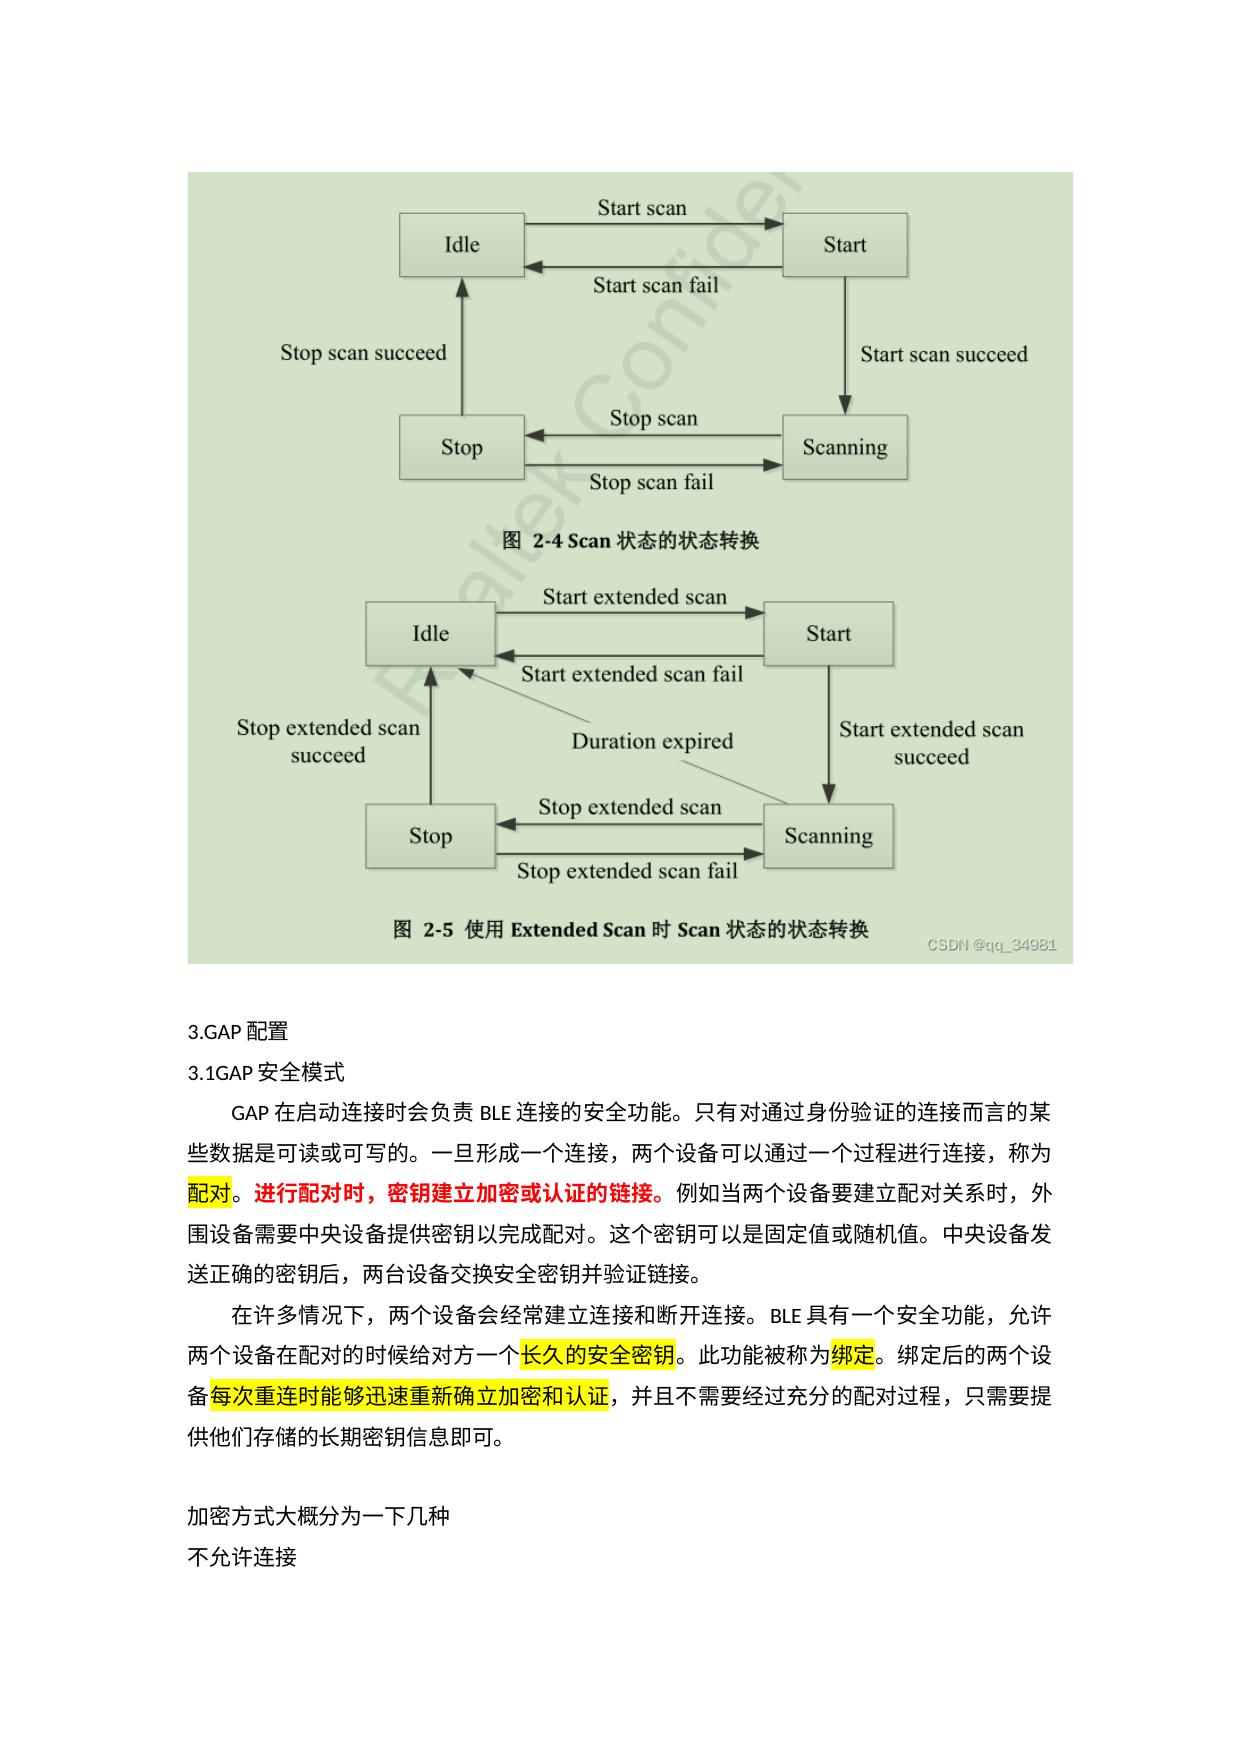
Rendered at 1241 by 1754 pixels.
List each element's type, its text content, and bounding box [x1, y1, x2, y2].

text 在许多情况下，两个设备会经常建立连接和断开连接。BLE具有一个安全功能，允许两个设备在配对的时候给对方一个长久的安全密钥。此功能被称为绑定。绑定后的两个设备每次重连时能够迅速重新确立加密和认证，并且不需要经过充分的配对过程，只需要提供他们存储的长期密钥信息即可。 [187, 1297, 1053, 1452]
text GAP在启动连接时会负责BLE连接的安全功能。只有对通过身份验证的连接而言的某些数据是可读或可写的。一旦形成一个连接，两个设备可以通过一个过程进行连接，称为配对。进行配对时，密钥建立加密或认证的链接。例如当两个设备要建立配对关系时，外围设备需要中央设备提供密钥以完成配对。这个密钥可以是固定值或随机值。中央设备发送正确的密钥后，两台设备交换安全密钥并验证链接。 [187, 1094, 1053, 1289]
text 加密方式大概分为一下几种 [187, 1499, 1053, 1531]
text 3.1GAP安全模式 [187, 1054, 1053, 1087]
picture [187, 172, 1074, 964]
text 3.GAP配置 [187, 1014, 1053, 1046]
text 不允许连接 [187, 1539, 1053, 1572]
